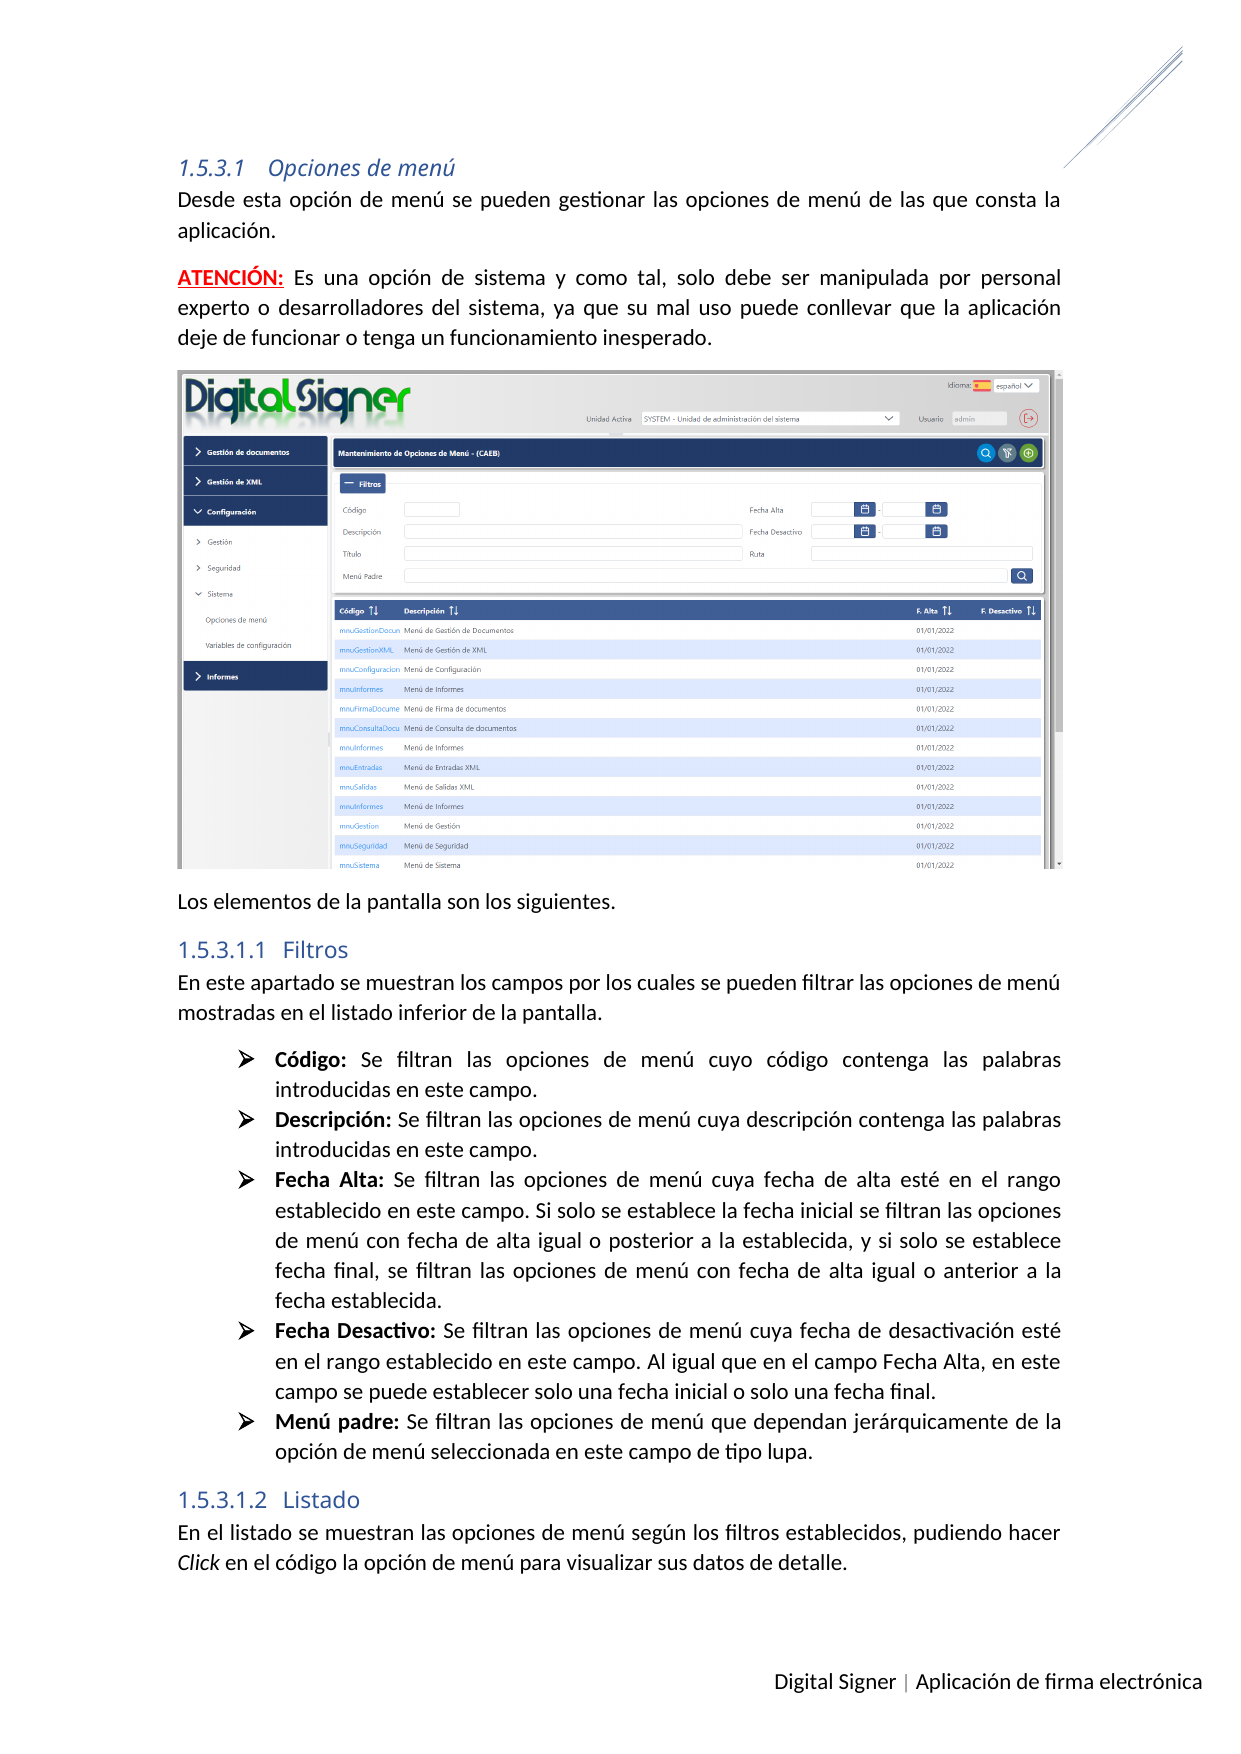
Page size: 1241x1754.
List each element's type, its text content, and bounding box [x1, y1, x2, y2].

list Fecha Desactivo: Se filtran las opciones de menú cuya fecha de desactivación esté en el rango establecido en este campo. Al igual que en el campo Fecha Alta, en este campo se puede establecer solo una fecha inicial o solo una fecha final. [237, 1317, 1063, 1405]
subtitle Listado [177, 1484, 1063, 1516]
text En este apartado se muestran los campos por los cuales se pueden filtrar las opciones de menú mostradas en el listado inferior de la pantalla. [177, 968, 1063, 1026]
list Menú padre: Se filtran las opciones de menú que dependan jerárquicamente de la opción de menú seleccionada en este campo de tipo lupa. [237, 1407, 1063, 1466]
text Desde esta opción de menú se pueden gestionar las opciones de menú de las que consta la aplicación. [177, 186, 1063, 244]
list Descripción: Se filtran las opciones de menú cuya descripción contenga las palabras introducidas en este campo. [237, 1105, 1063, 1163]
subtitle Filtros [177, 934, 1063, 965]
subtitle Opciones de menú [177, 152, 1063, 183]
picture [177, 370, 1063, 869]
text ATENCIÓN: Es una opción de sistema y como tal, solo debe ser manipulada por personal experto o desarrolladores del sistema, ya que su mal uso puede conllevar que la aplicación deje de funcionar o tenga un funcionamiento inesperado. [177, 263, 1063, 351]
list Código: Se filtran las opciones de menú cuyo código contenga las palabras introducidas en este campo. [237, 1045, 1063, 1103]
text En el listado se muestran las opciones de menú según los filtros establecidos, pudiendo hacer Click en el código la opción de menú para visualizar sus datos de detalle. [177, 1518, 1063, 1576]
list Fecha Alta: Se filtran las opciones de menú cuya fecha de alta esté en el rango establecido en este campo. Si solo se establece la fecha inicial se filtran las opciones de menú con fecha de alta igual o posterior a la establecida, y si solo se establece fecha final, se filtran las opciones de menú con fecha de alta igual o anterior a la fecha establecida. [237, 1166, 1063, 1314]
text Los elementos de la pantalla son los siguientes. [177, 887, 1063, 915]
